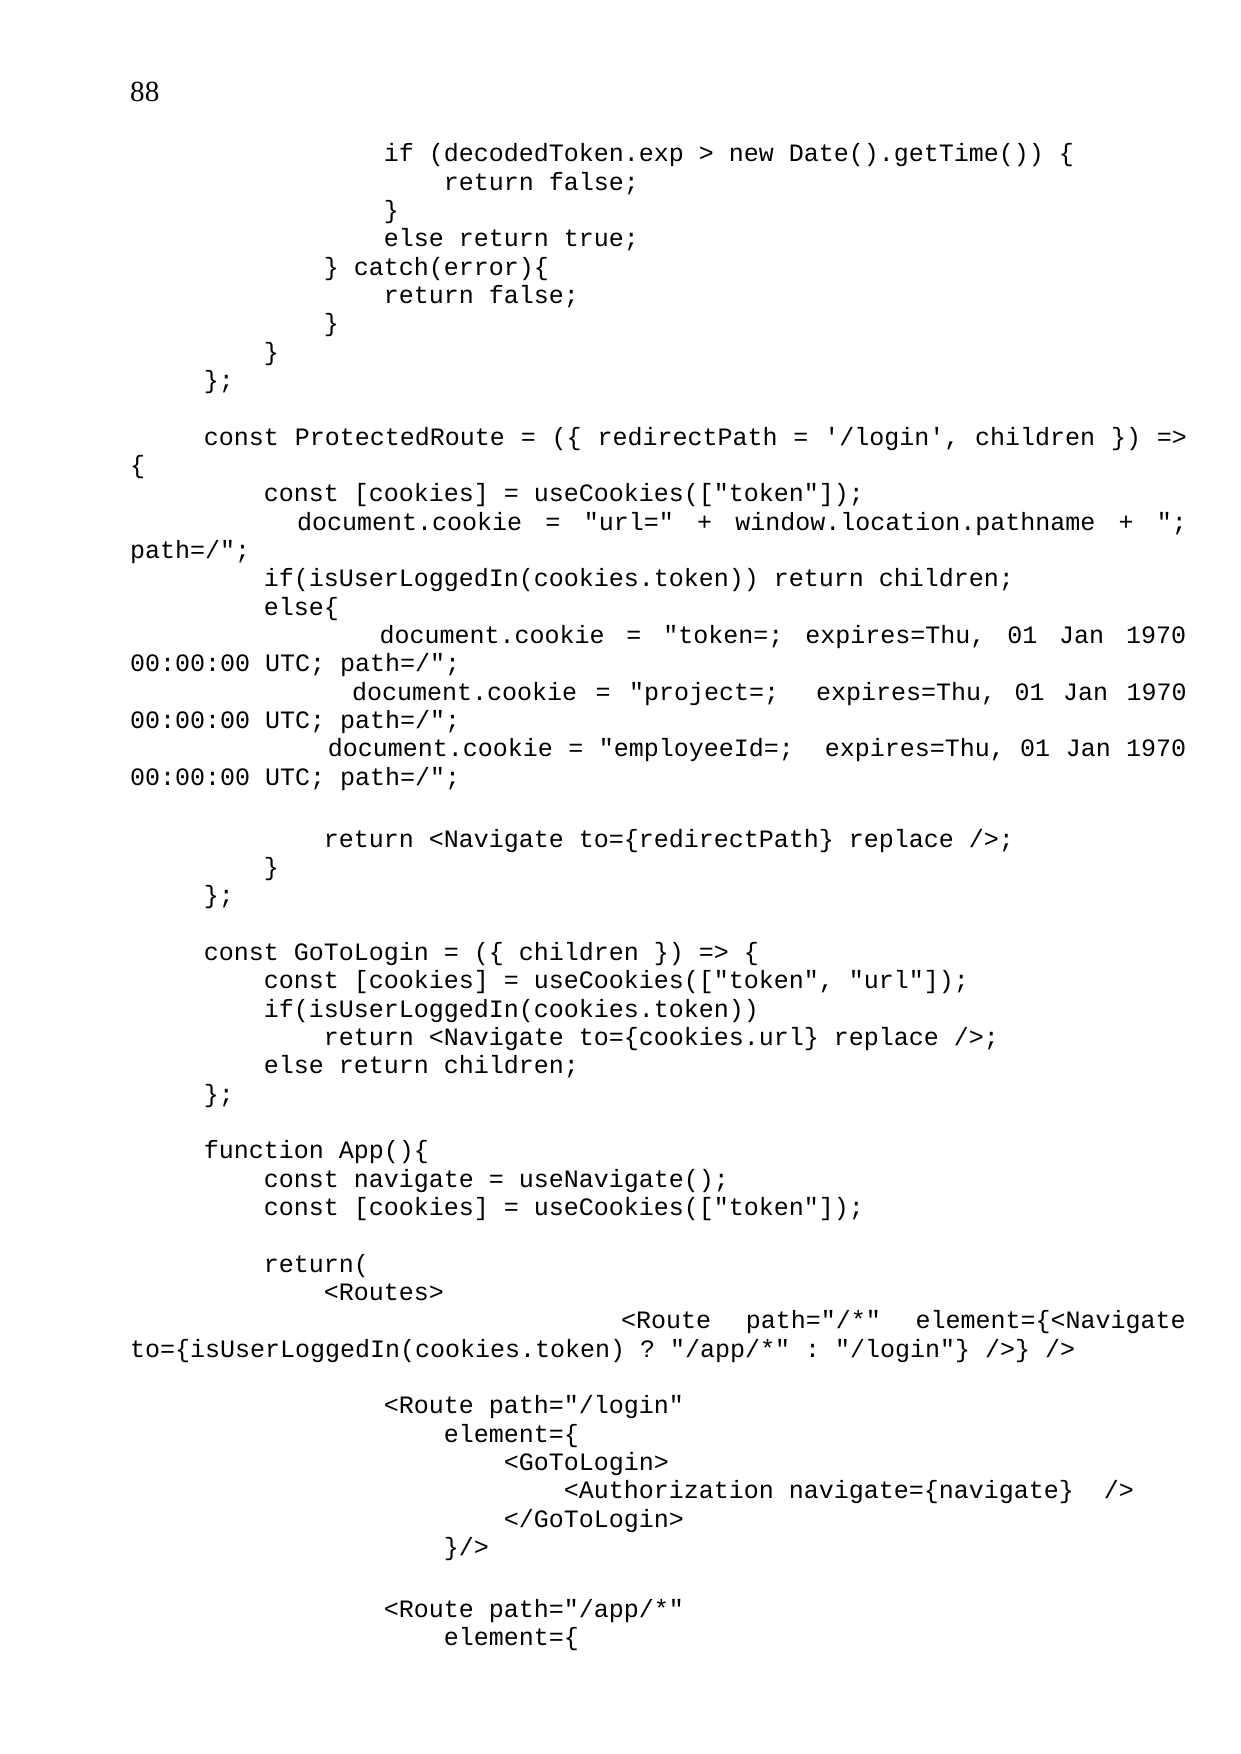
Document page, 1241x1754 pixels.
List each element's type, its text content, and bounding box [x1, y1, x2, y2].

text <Route path="/app/*" [130, 1596, 1187, 1625]
text const ProtectedRoute = ({ redirectPath = '/login', children }) => { [130, 424, 1187, 481]
text else{ [130, 594, 1187, 623]
text </GoToLogin> [130, 1506, 1187, 1534]
text element={ [130, 1421, 1187, 1449]
text }/> [130, 1534, 1187, 1563]
text <GoToLogin> [130, 1449, 1187, 1478]
text }; [130, 1081, 1187, 1109]
text const navigate = useNavigate(); [130, 1166, 1187, 1194]
text document.cookie = "employeeId=; expires=Thu, 01 Jan 1970 00:00:00 UTC; path=/"; [130, 736, 1187, 793]
text const [cookies] = useCookies(["token"]); [130, 1194, 1187, 1223]
text element={ [130, 1625, 1187, 1653]
text return <Navigate to={cookies.url} replace />; [130, 1024, 1187, 1053]
text document.cookie = "token=; expires=Thu, 01 Jan 1970 00:00:00 UTC; path=/"; [130, 623, 1187, 679]
text document.cookie = "url=" + window.location.pathname + "; path=/"; [130, 509, 1187, 566]
text else return true; [130, 226, 1187, 254]
text return( [130, 1251, 1187, 1279]
text } [130, 854, 1187, 883]
text else return children; [130, 1053, 1187, 1081]
text return false; [130, 169, 1187, 198]
text const [cookies] = useCookies(["token", "url"]); [130, 968, 1187, 996]
text } [130, 311, 1187, 339]
text }; [130, 368, 1187, 396]
text <Route path="/login" [130, 1393, 1187, 1421]
text if(isUserLoggedIn(cookies.token)) [130, 996, 1187, 1024]
text <Routes> [130, 1279, 1187, 1308]
text return false; [130, 283, 1187, 311]
text return <Navigate to={redirectPath} replace />; [130, 826, 1187, 854]
text const GoToLogin = ({ children }) => { [130, 939, 1187, 968]
text const [cookies] = useCookies(["token"]); [130, 481, 1187, 509]
text <Authorization navigate={navigate} /> [130, 1478, 1187, 1506]
text document.cookie = "project=; expires=Thu, 01 Jan 1970 00:00:00 UTC; path=/"; [130, 679, 1187, 736]
text if(isUserLoggedIn(cookies.token)) return children; [130, 566, 1187, 594]
text } [130, 339, 1187, 368]
text function App(){ [130, 1138, 1187, 1166]
text <Route path="/*" element={<Navigate to={isUserLoggedIn(cookies.token) ? "/app/*" : "/login"} />} /> [130, 1308, 1187, 1364]
text if (decodedToken.exp > new Date().getTime()) { [130, 141, 1187, 169]
text } catch(error){ [130, 254, 1187, 283]
text }; [130, 883, 1187, 911]
text } [130, 198, 1187, 226]
